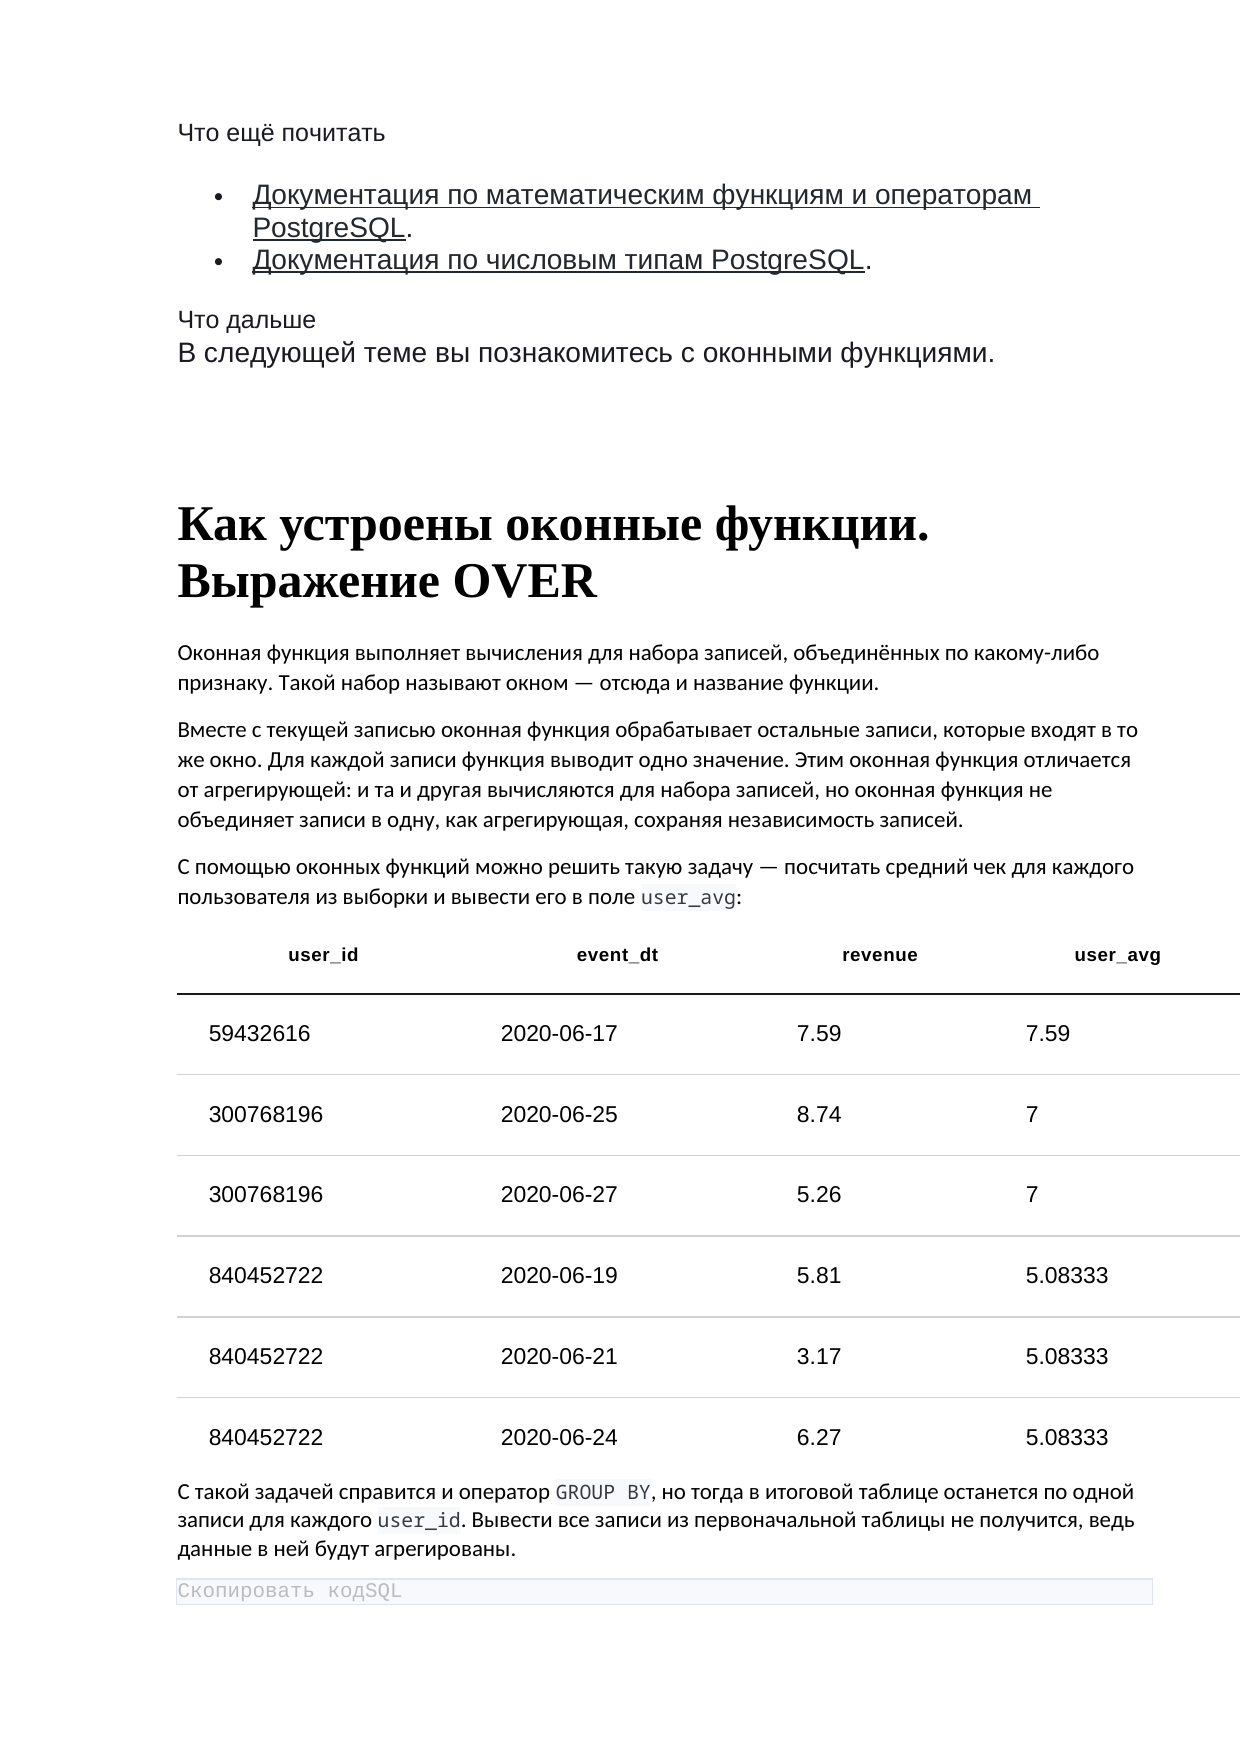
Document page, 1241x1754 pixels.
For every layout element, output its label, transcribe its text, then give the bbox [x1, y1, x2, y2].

table_cell 5.81 [765, 1237, 994, 1316]
table_cell 2020-06-24 [469, 1398, 765, 1477]
table_cell 2020-06-17 [469, 995, 765, 1074]
text Оконная функция выполняет вычисления для набора записей, объединённых по какому-либо признаку. Такой набор называют окном — отсюда и название функции. [177, 638, 1152, 696]
table_header user_id [177, 930, 469, 993]
text В следующей теме вы познакомитесь с оконными функциями. [177, 336, 1152, 368]
text С такой задачей справится и оператор GROUP BY, но тогда в итоговой таблице останется по одной записи для каждого user_id. Вывести все записи из первоначальной таблицы не получится, ведь данные в ней будут агрегированы. [177, 1477, 1152, 1562]
table_cell 840452722 [177, 1237, 469, 1316]
table_cell 300768196 [177, 1075, 469, 1154]
table_cell 7 [994, 1156, 1240, 1235]
table_cell 2020-06-25 [469, 1075, 765, 1154]
table_header user_avg [994, 930, 1240, 993]
table_cell 2020-06-21 [469, 1318, 765, 1397]
table_cell 6.27 [765, 1398, 994, 1477]
table_header event_dt [469, 930, 765, 993]
subtitle Что ещё почитать [177, 118, 1152, 147]
table_cell 300768196 [177, 1156, 469, 1235]
table_cell 5.08333 [994, 1237, 1240, 1316]
table_cell 7 [994, 1075, 1240, 1154]
table_cell 3.17 [765, 1318, 994, 1397]
subtitle Как устроены оконные функции. Выражение OVER [177, 493, 1152, 608]
table_header revenue [765, 930, 994, 993]
text С помощью оконных функций можно решить такую задачу — посчитать средний чек для каждого пользователя из выборки и вывести его в поле user_avg: [177, 852, 1152, 911]
table_cell 59432616 [177, 995, 469, 1074]
subtitle Что дальше [177, 305, 1152, 333]
table_cell 840452722 [177, 1398, 469, 1477]
list Документация по математическим функциям и операторам PostgreSQL. [215, 178, 1152, 243]
table_cell 5.26 [765, 1156, 994, 1235]
table_cell 8.74 [765, 1075, 994, 1154]
table_cell 2020-06-19 [469, 1237, 765, 1316]
table_cell 7.59 [994, 995, 1240, 1074]
text Скопировать кодSQL [177, 1580, 1152, 1604]
table_cell 7.59 [765, 995, 994, 1074]
list Документация по числовым типам PostgreSQL. [215, 243, 1152, 276]
table_cell 5.08333 [994, 1398, 1240, 1477]
table_cell 840452722 [177, 1318, 469, 1397]
table_cell 2020-06-27 [469, 1156, 765, 1235]
text Вместе с текущей записью оконная функция обрабатывает остальные записи, которые входят в то же окно. Для каждой записи функция выводит одно значение. Этим оконная функция отличается от агрегирующей: и та и другая вычисляются для набора записей, но оконная функция не объединяет записи в одну, как агрегирующая, сохраняя независимость записей. [177, 715, 1152, 833]
table_cell 5.08333 [994, 1318, 1240, 1397]
